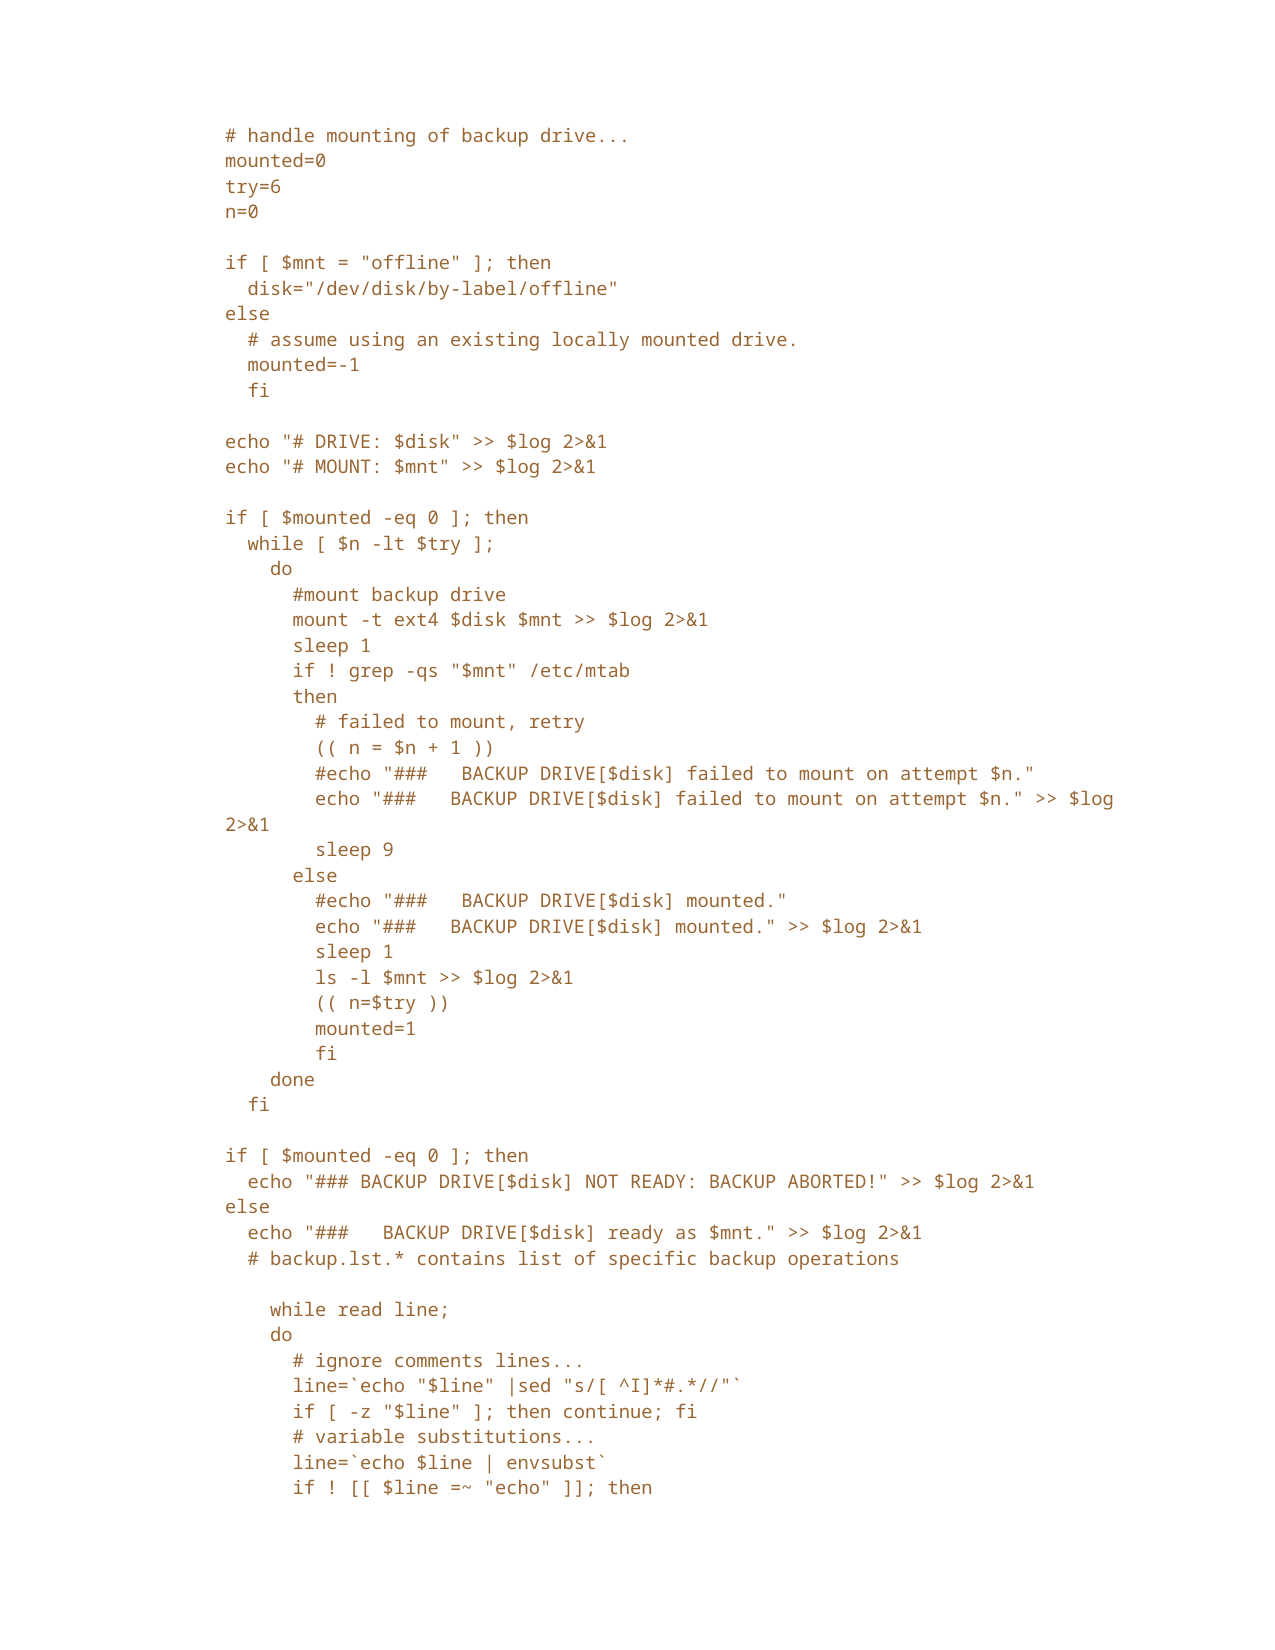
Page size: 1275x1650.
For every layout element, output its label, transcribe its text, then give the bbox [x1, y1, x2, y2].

text sleep 9 [225, 836, 1125, 862]
text mounted=-1 [225, 352, 1125, 377]
text fi [225, 1041, 1125, 1066]
text #echo "### BACKUP DRIVE[$disk] failed to mount on attempt $n." [225, 760, 1125, 785]
text # failed to mount, retry [225, 709, 1125, 734]
text if [ $mnt = "offline" ]; then [225, 249, 1125, 275]
text if [ $mounted -eq 0 ]; then [225, 505, 1125, 530]
text # assume using an existing locally mounted drive. [225, 326, 1125, 352]
text if ! grep -qs "$mnt" /etc/mtab [225, 658, 1125, 683]
text (( n = $n + 1 )) [225, 734, 1125, 760]
text sleep 1 [225, 938, 1125, 964]
text else [225, 1194, 1125, 1219]
text echo "### BACKUP DRIVE[$disk] NOT READY: BACKUP ABORTED!" >> $log 2>&1 [225, 1168, 1125, 1194]
text echo "### BACKUP DRIVE[$disk] mounted." >> $log 2>&1 [225, 913, 1125, 938]
text disk="/dev/disk/by-label/offline" [225, 275, 1125, 301]
text n=0 [225, 198, 1125, 224]
text else [225, 862, 1125, 887]
text else [225, 301, 1125, 326]
text while read line; [225, 1296, 1125, 1321]
text echo "### BACKUP DRIVE[$disk] failed to mount on attempt $n." >> $log 2>&1 [225, 785, 1125, 836]
text echo "# DRIVE: $disk" >> $log 2>&1 [225, 428, 1125, 454]
text do [225, 556, 1125, 581]
text while [ $n -lt $try ]; [225, 530, 1125, 556]
text mounted=1 [225, 1015, 1125, 1041]
text try=6 [225, 173, 1125, 198]
text echo "### BACKUP DRIVE[$disk] ready as $mnt." >> $log 2>&1 [225, 1219, 1125, 1245]
text if [ -z "$line" ]; then continue; fi [225, 1398, 1125, 1423]
text mount -t ext4 $disk $mnt >> $log 2>&1 [225, 607, 1125, 632]
text fi [225, 377, 1125, 403]
text then [225, 683, 1125, 709]
text if [ $mounted -eq 0 ]; then [225, 1143, 1125, 1168]
text mounted=0 [225, 147, 1125, 173]
text # variable substitutions... [225, 1423, 1125, 1449]
text echo "# MOUNT: $mnt" >> $log 2>&1 [225, 454, 1125, 479]
text fi [225, 1092, 1125, 1117]
text sleep 1 [225, 632, 1125, 658]
text done [225, 1066, 1125, 1092]
text # backup.lst.* contains list of specific backup operations [225, 1245, 1125, 1270]
text #echo "### BACKUP DRIVE[$disk] mounted." [225, 887, 1125, 913]
text do [225, 1321, 1125, 1347]
text if ! [[ $line =~ "echo" ]]; then [225, 1474, 1125, 1500]
text (( n=$try )) [225, 989, 1125, 1015]
text # ignore comments lines... [225, 1347, 1125, 1372]
text #mount backup drive [225, 581, 1125, 607]
text ls -l $mnt >> $log 2>&1 [225, 964, 1125, 989]
text line=`echo "$line" |sed "s/[ ^I]*#.*//"` [225, 1372, 1125, 1398]
text # handle mounting of backup drive... [225, 122, 1125, 147]
text line=`echo $line | envsubst` [225, 1449, 1125, 1474]
